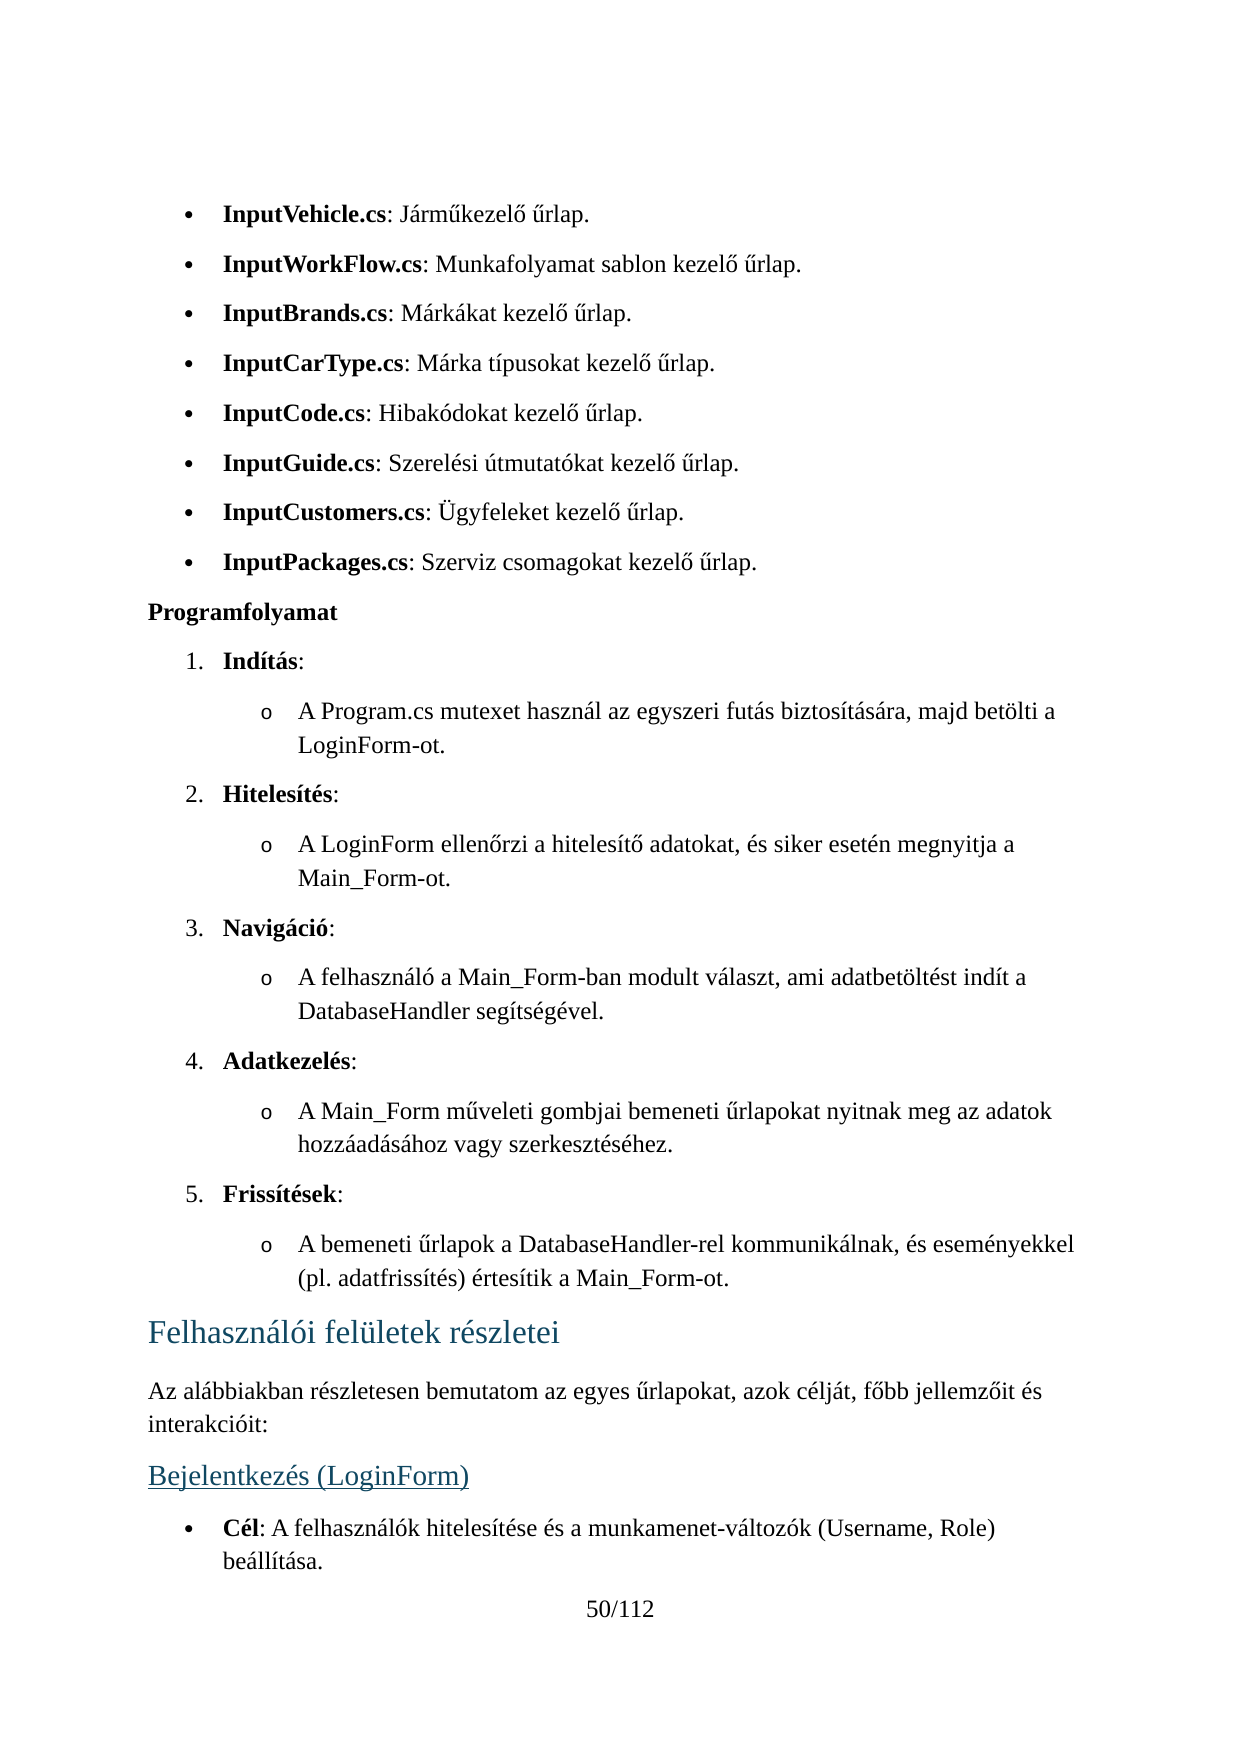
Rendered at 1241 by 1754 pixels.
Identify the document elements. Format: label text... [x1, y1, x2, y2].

list Indítás: [185, 646, 1092, 675]
list InputPackages.cs: Szerviz csomagokat kezelő űrlap. [185, 547, 1092, 576]
text Programfolyamat [148, 597, 1092, 625]
list InputVehicle.cs: Járműkezelő űrlap. [185, 199, 1092, 228]
list A felhasználó a Main_Form-ban modult választ, ami adatbetöltést indít a DatabaseHandler segítségével. [260, 962, 1092, 1025]
list Frissítések: [185, 1179, 1092, 1208]
list InputCustomers.cs: Ügyfeleket kezelő űrlap. [185, 497, 1092, 526]
list InputCarType.cs: Márka típusokat kezelő űrlap. [185, 348, 1092, 377]
list A Main_Form műveleti gombjai bemeneti űrlapokat nyitnak meg az adatok hozzáadásához vagy szerkesztéséhez. [260, 1096, 1092, 1158]
list A bemeneti űrlapok a DatabaseHandler-rel kommunikálnak, és eseményekkel (pl. adatfrissítés) értesítik a Main_Form-ot. [260, 1229, 1092, 1292]
list InputCode.cs: Hibakódokat kezelő űrlap. [185, 398, 1092, 427]
list Cél: A felhasználók hitelesítése és a munkamenet-változók (Username, Role) beállítása. [185, 1513, 1092, 1575]
subtitle Felhasználói felületek részletei [148, 1312, 1092, 1351]
subtitle Bejelentkezés (LoginForm) [148, 1458, 1092, 1492]
list InputWorkFlow.cs: Munkafolyamat sablon kezelő űrlap. [185, 249, 1092, 278]
list Adatkezelés: [185, 1046, 1092, 1075]
list InputBrands.cs: Márkákat kezelő űrlap. [185, 298, 1092, 327]
text Az alábbiakban részletesen bemutatom az egyes űrlapokat, azok célját, főbb jellemzőit és interakcióit: [148, 1376, 1092, 1438]
list A LoginForm ellenőrzi a hitelesítő adatokat, és siker esetén megnyitja a Main_Form-ot. [260, 829, 1092, 892]
list Navigáció: [185, 913, 1092, 942]
list Hitelesítés: [185, 779, 1092, 808]
list InputGuide.cs: Szerelési útmutatókat kezelő űrlap. [185, 448, 1092, 476]
list A Program.cs mutexet használ az egyszeri futás biztosítására, majd betölti a LoginForm-ot. [260, 696, 1092, 759]
